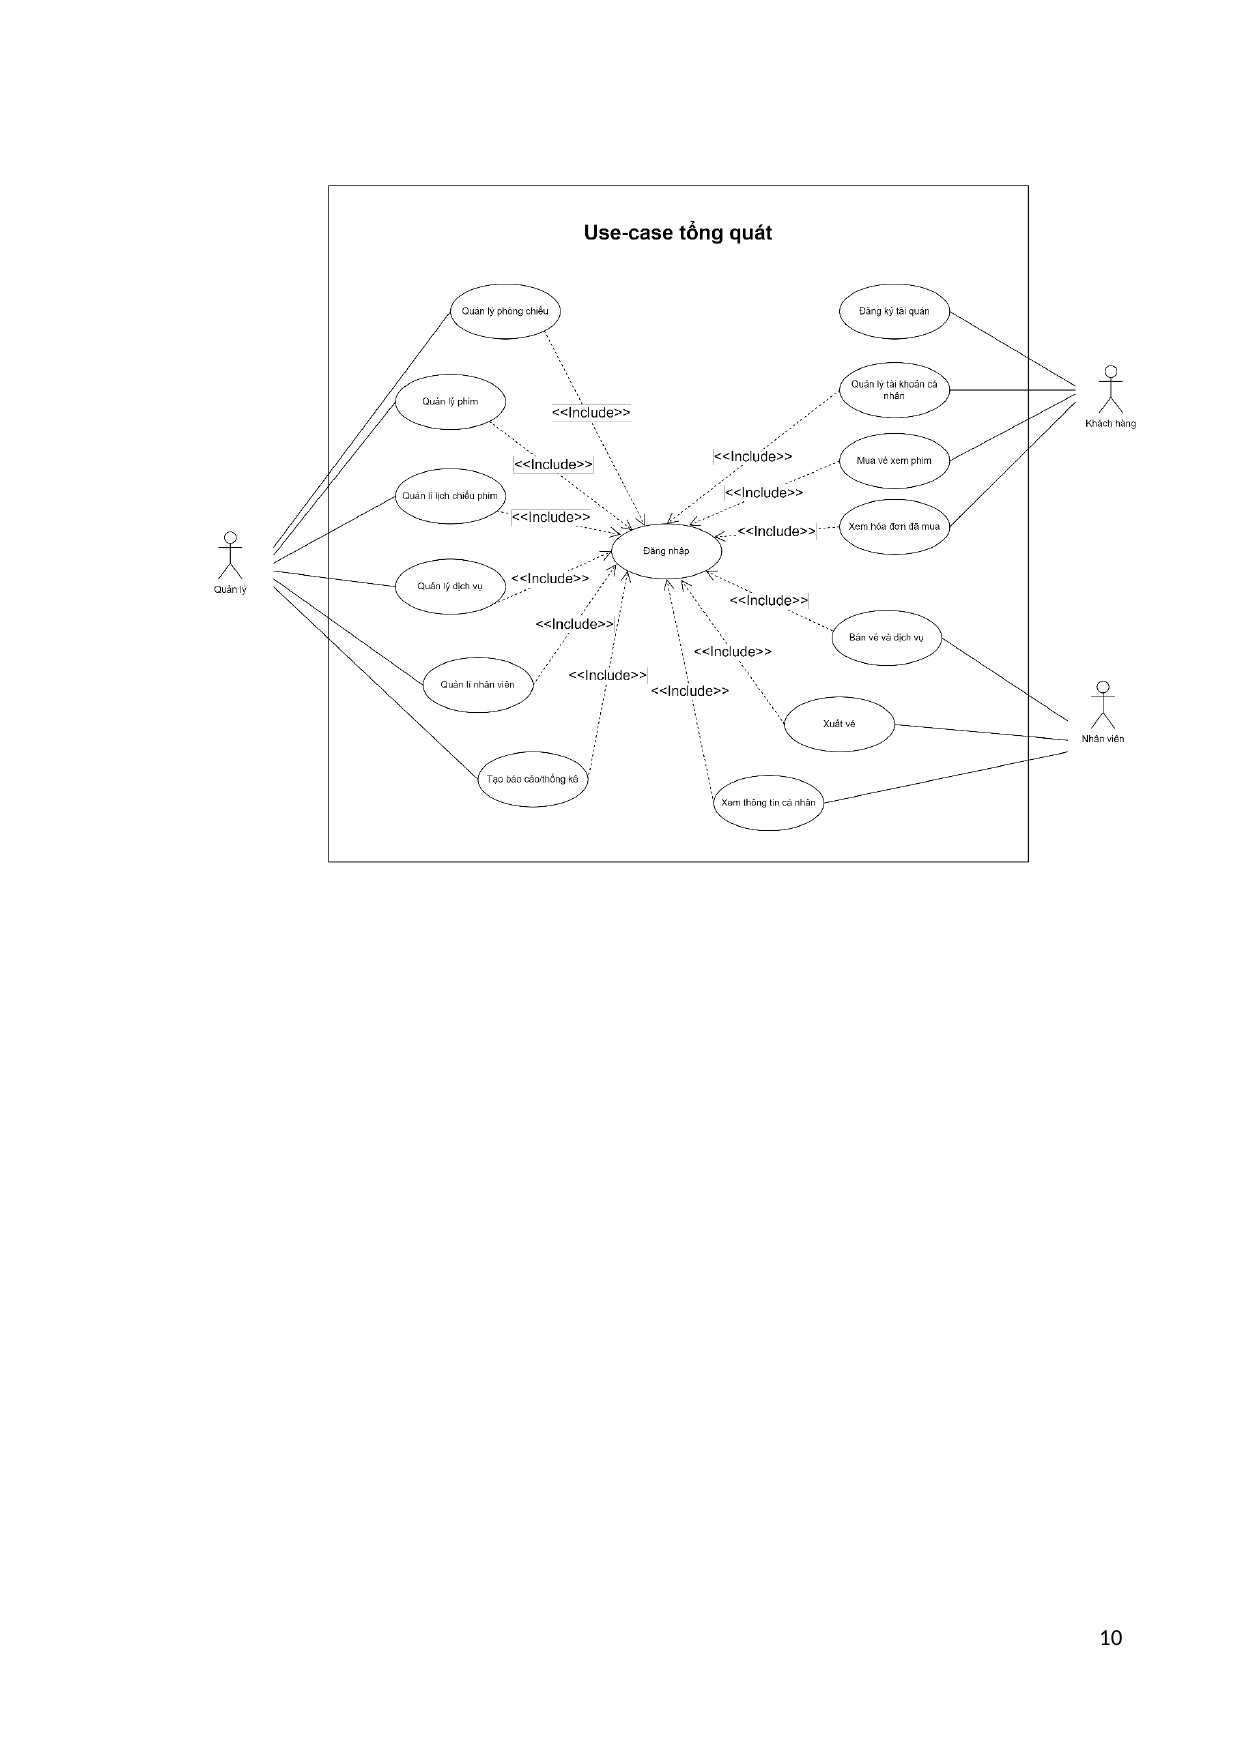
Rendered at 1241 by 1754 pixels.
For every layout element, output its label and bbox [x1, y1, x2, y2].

picture [206, 177, 1144, 870]
